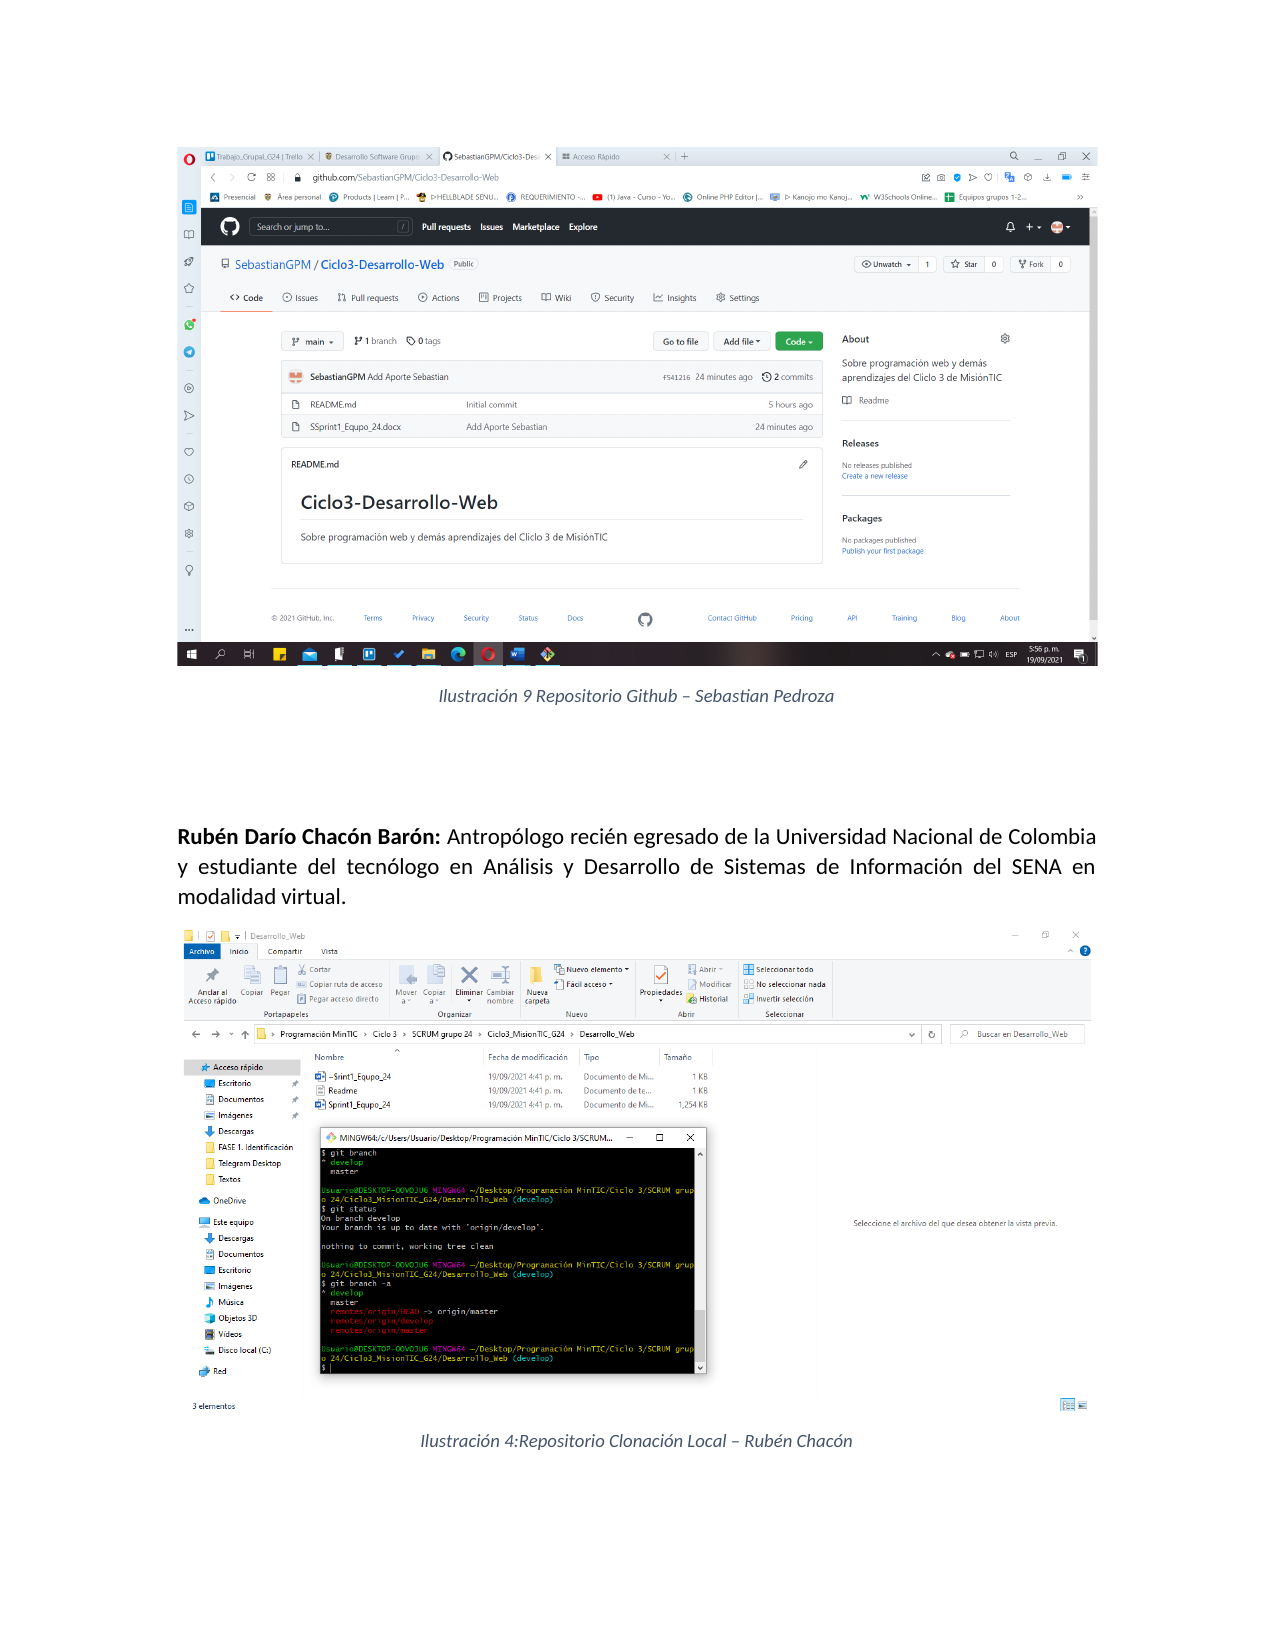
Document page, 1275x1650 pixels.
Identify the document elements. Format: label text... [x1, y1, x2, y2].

text Ilustración 4:Repositorio Clonación Local – Rubén Chacón [177, 1429, 1098, 1452]
picture [183, 929, 1092, 1411]
picture [177, 147, 1098, 666]
text Ilustración 9 Repositorio Github – Sebastian Pedroza [177, 684, 1098, 707]
text Rubén Darío Chacón Barón: Antropólogo recién egresado de la Universidad Nacional de Colombia y estudiante del tecnólogo en Análisis y Desarrollo de Sistemas de Información del SENA en modalidad virtual. [177, 822, 1098, 910]
